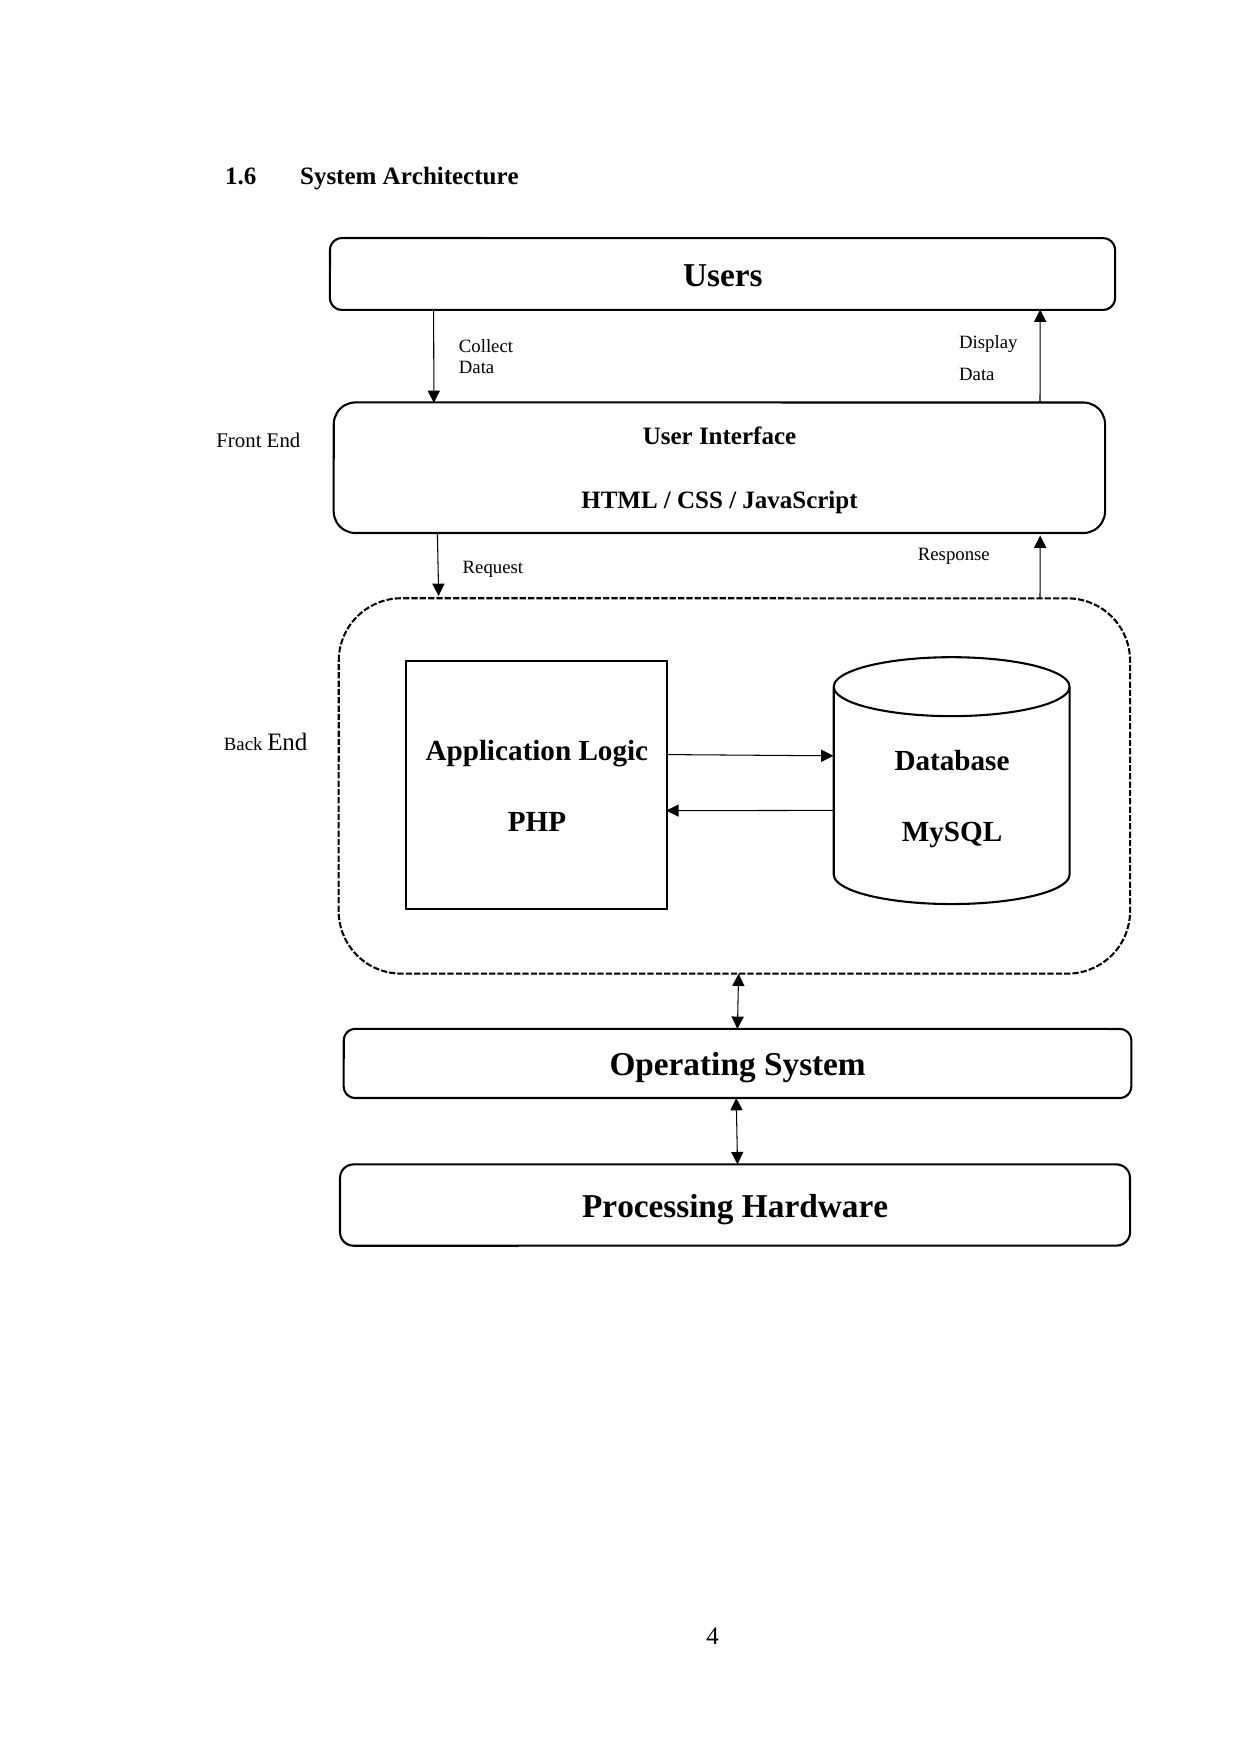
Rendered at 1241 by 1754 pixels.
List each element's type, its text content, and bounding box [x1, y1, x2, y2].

list System Architecture [225, 161, 1128, 190]
